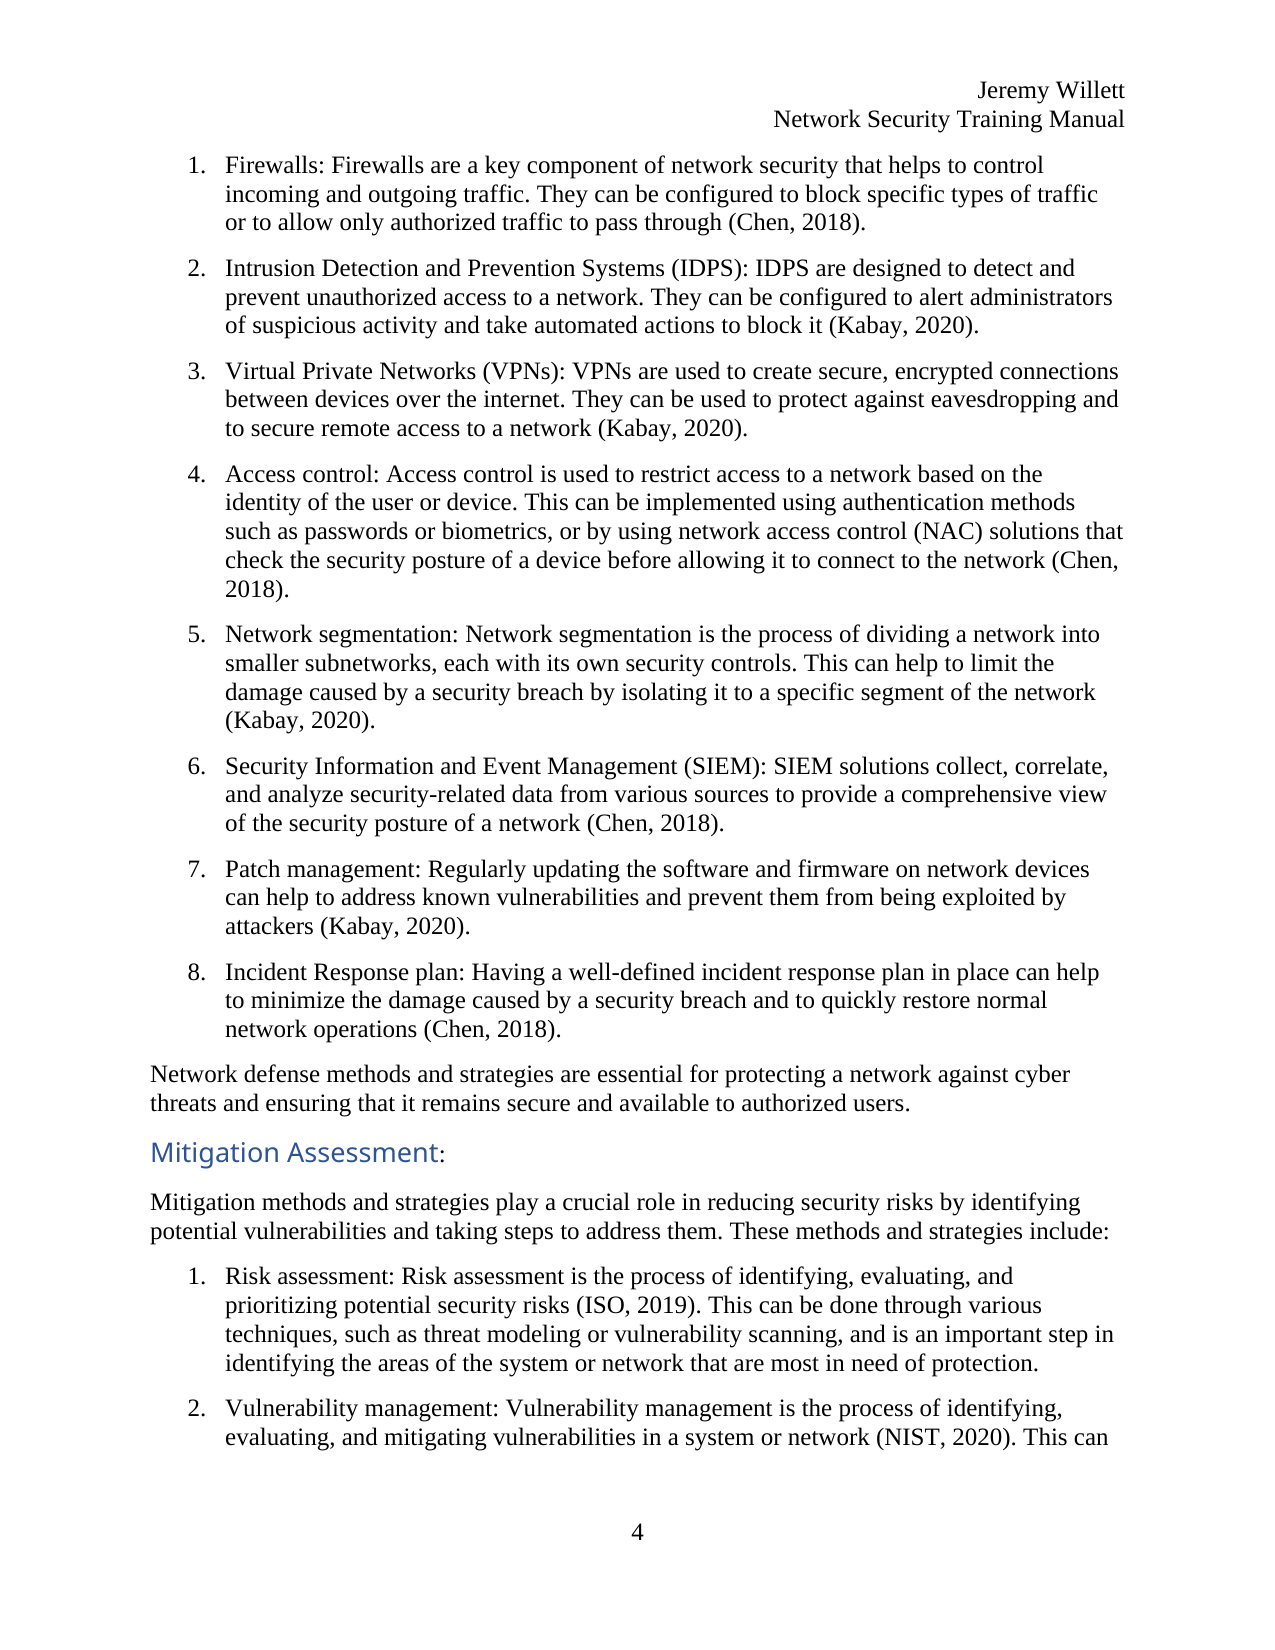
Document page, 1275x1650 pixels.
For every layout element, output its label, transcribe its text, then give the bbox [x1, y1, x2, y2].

list Network segmentation: Network segmentation is the process of dividing a network into smaller subnetworks, each with its own security controls. This can help to limit the damage caused by a security breach by isolating it to a specific segment of the network (Kabay, 2020). [187, 619, 1125, 734]
list Virtual Private Networks (VPNs): VPNs are used to create secure, encrypted connections between devices over the internet. They can be used to protect against eavesdropping and to secure remote access to a network (Kabay, 2020). [187, 356, 1125, 442]
list Incident Response plan: Having a well-defined incident response plan in place can help to minimize the damage caused by a security breach and to quickly restore normal network operations (Chen, 2018). [187, 957, 1125, 1043]
text Mitigation methods and strategies play a crucial role in reducing security risks by identifying potential vulnerabilities and taking steps to address them. These methods and strategies include: [150, 1187, 1125, 1245]
text Network defense methods and strategies are essential for protecting a network against cyber threats and ensuring that it remains secure and available to authorized users. [150, 1059, 1125, 1117]
list Risk assessment: Risk assessment is the process of identifying, evaluating, and prioritizing potential security risks (ISO, 2019). This can be done through various techniques, such as threat modeling or vulnerability scanning, and is an important step in identifying the areas of the system or network that are most in need of protection. [187, 1261, 1125, 1376]
list Intrusion Detection and Prevention Systems (IDPS): IDPS are designed to detect and prevent unauthorized access to a network. They can be configured to alert administrators of suspicious activity and take automated actions to block it (Kabay, 2020). [187, 253, 1125, 339]
text Mitigation Assessment: [150, 1134, 1125, 1171]
list Patch management: Regularly updating the software and firmware on network devices can help to address known vulnerabilities and prevent them from being exploited by attackers (Kabay, 2020). [187, 854, 1125, 940]
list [187, 1393, 1125, 1451]
list Firewalls: Firewalls are a key component of network security that helps to control incoming and outgoing traffic. They can be configured to block specific types of traffic or to allow only authorized traffic to pass through (Chen, 2018). [187, 150, 1125, 236]
list Security Information and Event Management (SIEM): SIEM solutions collect, correlate, and analyze security-related data from various sources to provide a comprehensive view of the security posture of a network (Chen, 2018). [187, 751, 1125, 837]
list Access control: Access control is used to restrict access to a network based on the identity of the user or device. This can be implemented using authentication methods such as passwords or biometrics, or by using network access control (NAC) solutions that check the security posture of a device before allowing it to connect to the network (Chen, 2018). [187, 459, 1125, 602]
